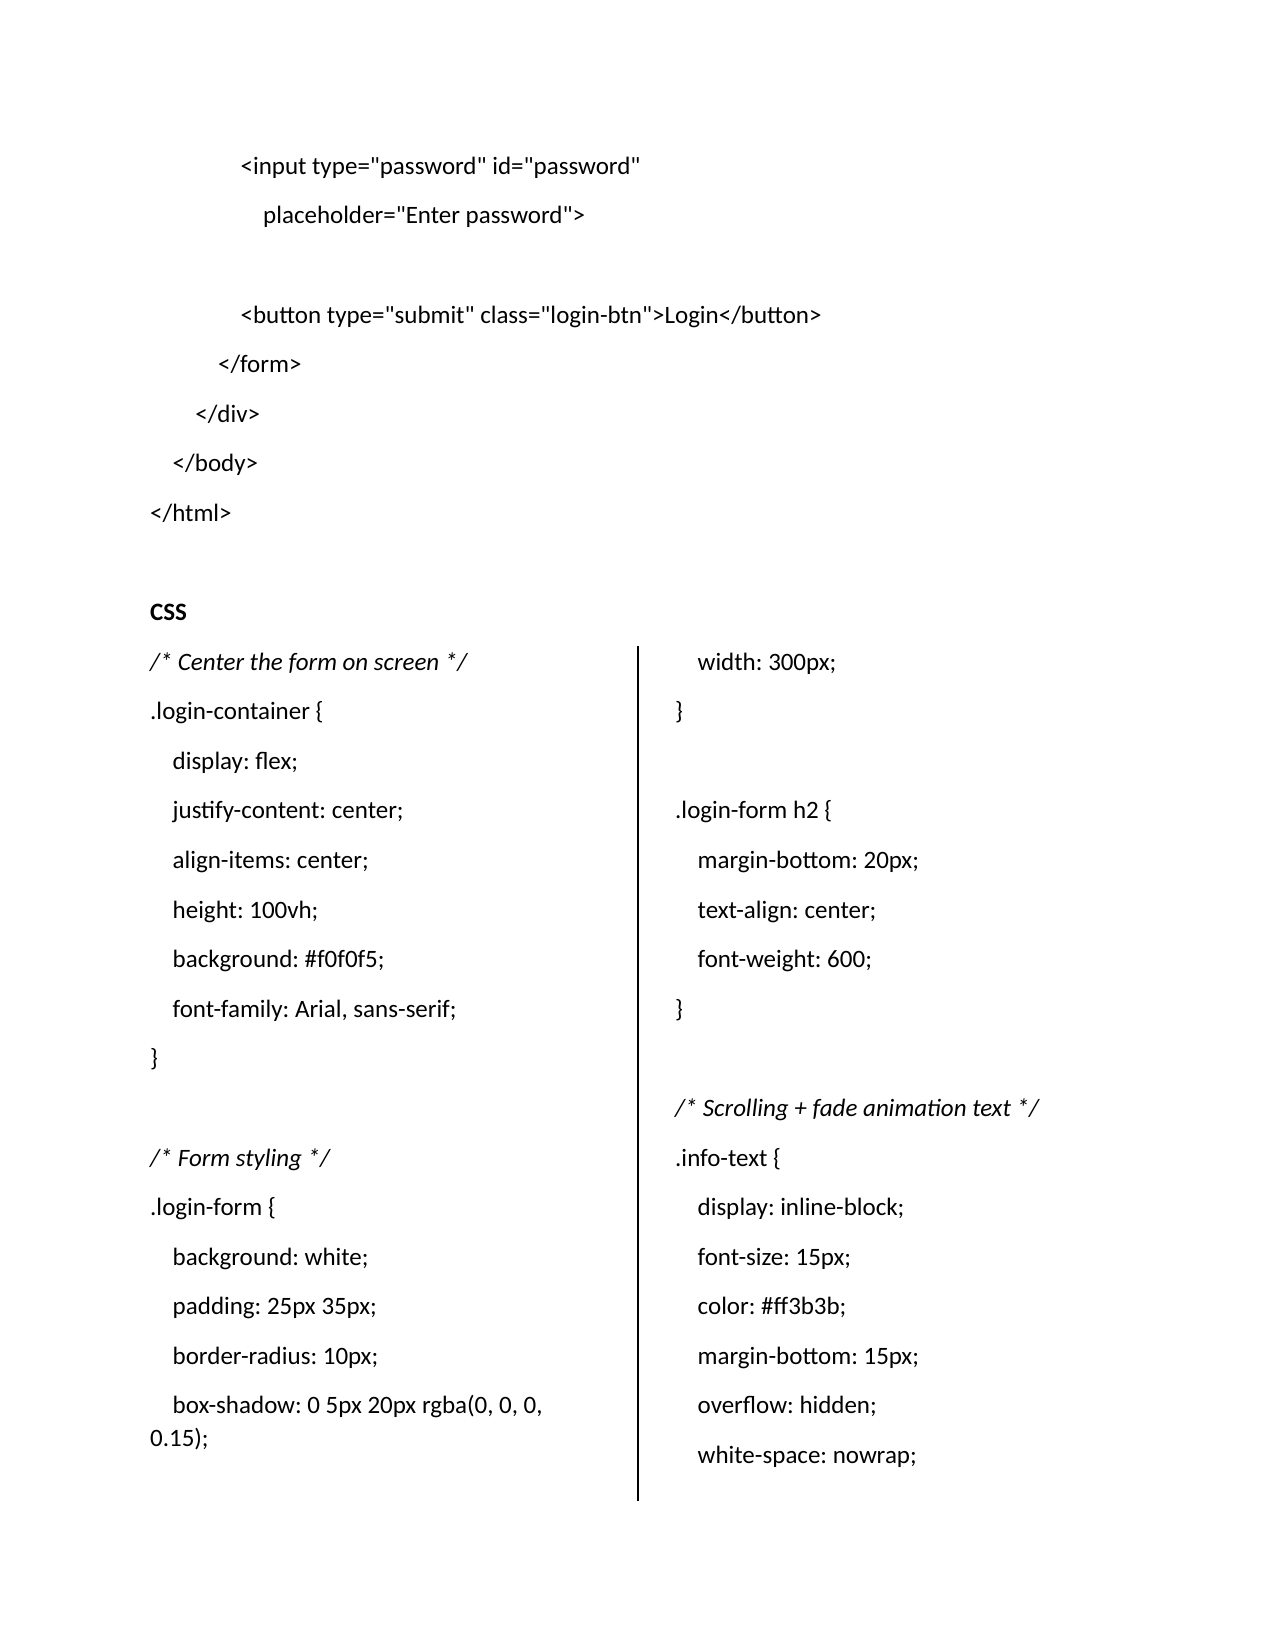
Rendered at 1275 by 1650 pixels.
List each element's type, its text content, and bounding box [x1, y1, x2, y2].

text align-items: center; [150, 844, 600, 875]
text display: flex; [150, 745, 600, 776]
text font-weight: 600; [675, 943, 1125, 974]
text text-align: center; [675, 894, 1125, 924]
text padding: 25px 35px; [150, 1290, 600, 1321]
text box-shadow: 0 5px 20px rgba(0, 0, 0, 0.15); [150, 1389, 600, 1453]
text color: #ff3b3b; [675, 1290, 1125, 1321]
text /* Form styling */ [150, 1142, 600, 1172]
text </html> [150, 497, 1125, 528]
text </body> [150, 447, 1125, 478]
text margin-bottom: 15px; [675, 1340, 1125, 1371]
text background: #f0f0f5; [150, 943, 600, 974]
text } [675, 695, 1125, 726]
text /* Center the form on screen */ [150, 646, 600, 676]
text width: 300px; [675, 646, 1125, 676]
text </div> [150, 398, 1125, 428]
text .login-container { [150, 695, 600, 726]
text font-family: Arial, sans-serif; [150, 993, 600, 1023]
text .info-text { [675, 1142, 1125, 1172]
text display: inline-block; [675, 1191, 1125, 1222]
text white-space: nowrap; [675, 1439, 1125, 1470]
text margin-bottom: 20px; [675, 844, 1125, 875]
text </form> [150, 348, 1125, 379]
text } [675, 993, 1125, 1023]
text /* Scrolling + fade animation text */ [675, 1092, 1125, 1123]
text .login-form h2 { [675, 794, 1125, 825]
text .login-form { [150, 1191, 600, 1222]
text CSS [150, 596, 1125, 627]
text } [150, 1042, 600, 1073]
text justify-content: center; [150, 794, 600, 825]
text height: 100vh; [150, 894, 600, 924]
text placeholder="Enter password"> [150, 199, 1125, 230]
text font-size: 15px; [675, 1241, 1125, 1271]
text overflow: hidden; [675, 1389, 1125, 1420]
text border-radius: 10px; [150, 1340, 600, 1371]
text <button type="submit" class="login-btn">Login</button> [150, 299, 1125, 329]
text background: white; [150, 1241, 600, 1271]
text <input type="password" id="password" [150, 150, 1125, 181]
